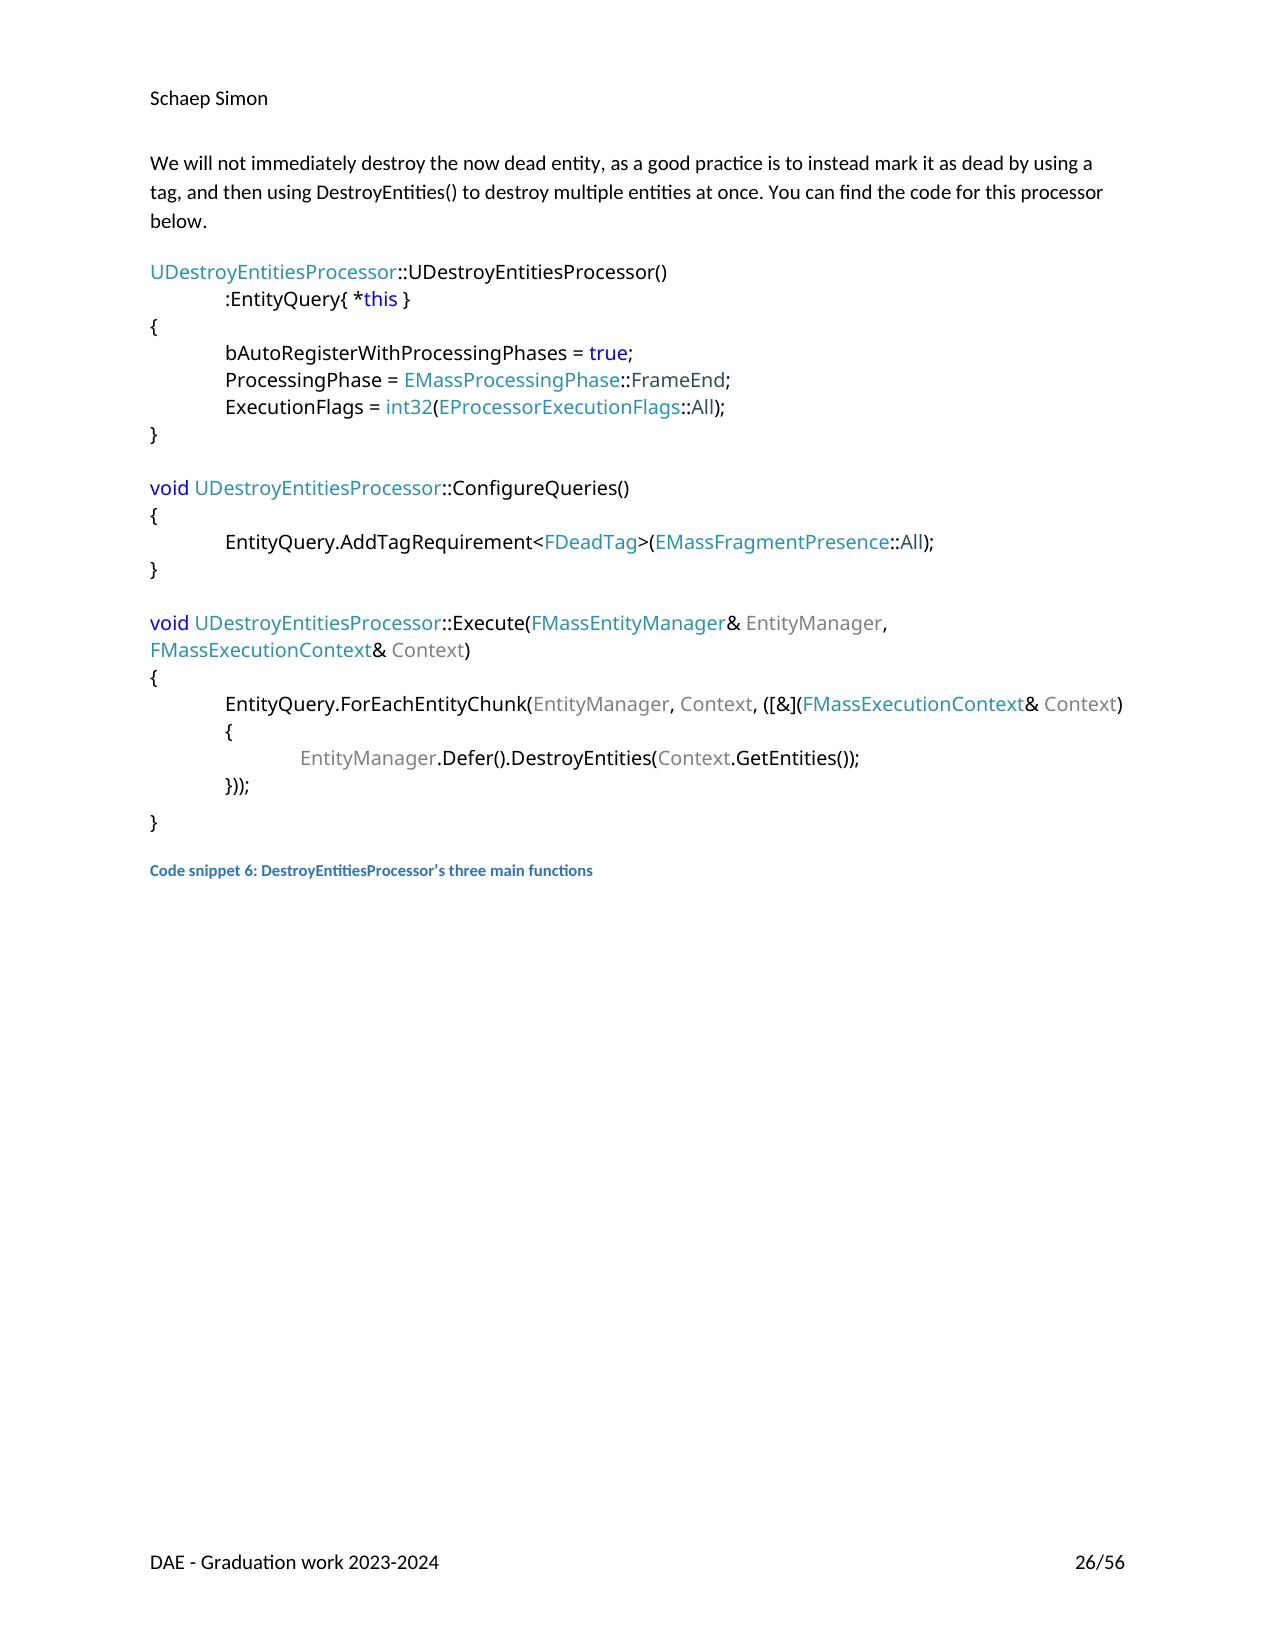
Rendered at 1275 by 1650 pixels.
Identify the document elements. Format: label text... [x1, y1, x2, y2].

text { [150, 717, 1125, 744]
text void UDestroyEntitiesProcessor::ConfigureQueries() [150, 474, 1125, 501]
text } [150, 808, 1125, 835]
text { [150, 663, 1125, 690]
text EntityManager.Defer().DestroyEntities(Context.GetEntities()); [150, 744, 1125, 771]
text UDestroyEntitiesProcessor::UDestroyEntitiesProcessor() [150, 258, 1125, 285]
text :EntityQuery{ *this } [150, 285, 1125, 312]
text EntityQuery.AddTagRequirement<FDeadTag>(EMassFragmentPresence::All); [150, 528, 1125, 555]
text { [150, 312, 1125, 339]
text EntityQuery.ForEachEntityChunk(EntityManager, Context, ([&](FMassExecutionContext& Context) [225, 690, 1125, 717]
text void UDestroyEntitiesProcessor::Execute(FMassEntityManager& EntityManager, FMassExecutionContext& Context) [150, 609, 1125, 663]
text })); [150, 771, 1125, 798]
text Code snippet 6: DestroyEntitiesProcessor’s three main functions [150, 860, 1125, 880]
text bAutoRegisterWithProcessingPhases = true; [150, 339, 1125, 366]
text We will not immediately destroy the now dead entity, as a good practice is to instead mark it as dead by using a tag, and then using DestroyEntities() to destroy multiple entities at once. You can find the code for this processor below. [150, 150, 1125, 234]
text ExecutionFlags = int32(EProcessorExecutionFlags::All); [150, 393, 1125, 420]
text } [150, 555, 1125, 582]
text ProcessingPhase = EMassProcessingPhase::FrameEnd; [150, 366, 1125, 393]
text { [150, 501, 1125, 528]
text } [150, 420, 1125, 447]
